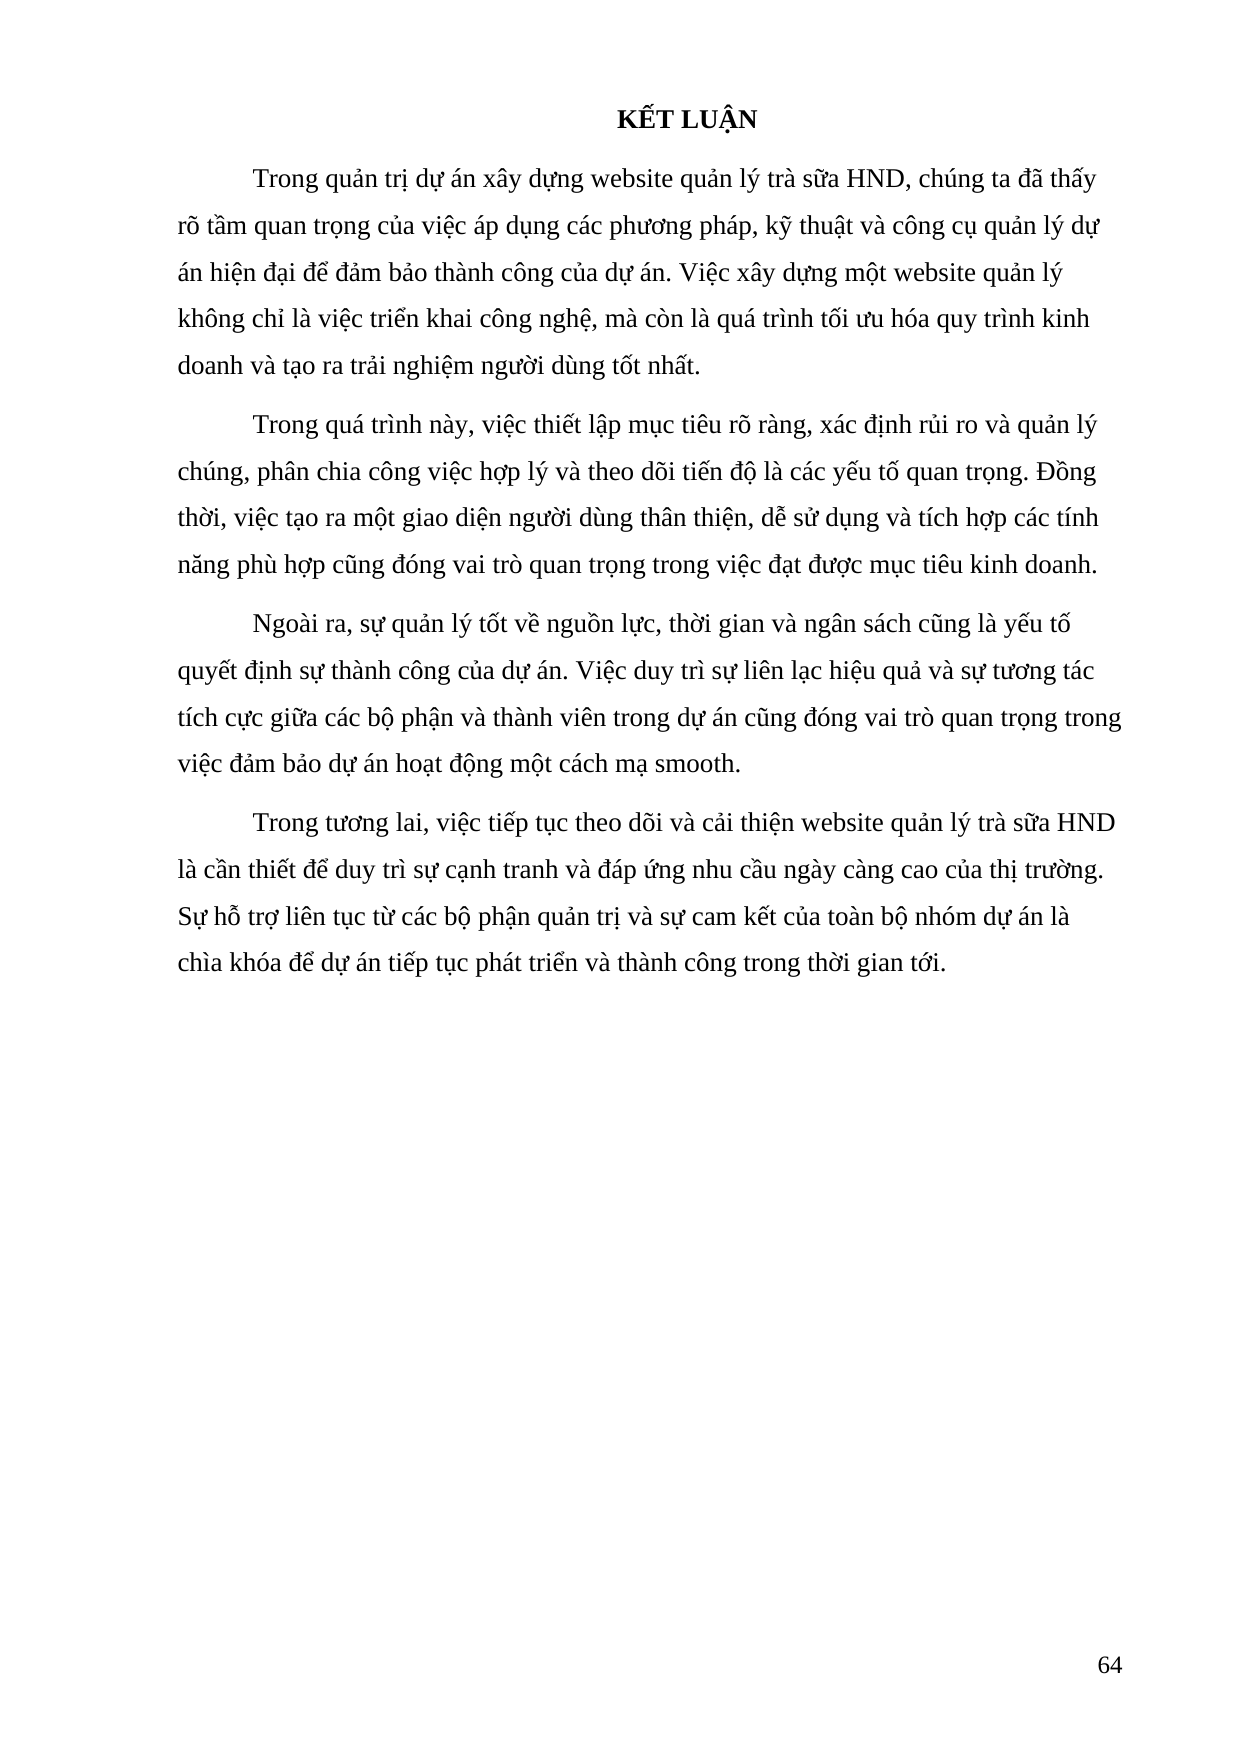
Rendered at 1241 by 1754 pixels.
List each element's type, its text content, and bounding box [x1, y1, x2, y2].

text Trong tương lai, việc tiếp tục theo dõi và cải thiện website quản lý trà sữa HND là cần thiết để duy trì sự cạnh tranh và đáp ứng nhu cầu ngày càng cao của thị trường. Sự hỗ trợ liên tục từ các bộ phận quản trị và sự cam kết của toàn bộ nhóm dự án là chìa khóa để dự án tiếp tục phát triển và thành công trong thời gian tới. [177, 806, 1122, 978]
text Trong quá trình này, việc thiết lập mục tiêu rõ ràng, xác định rủi ro và quản lý chúng, phân chia công việc hợp lý và theo dõi tiến độ là các yếu tố quan trọng. Đồng thời, việc tạo ra một giao diện người dùng thân thiện, dễ sử dụng và tích hợp các tính năng phù hợp cũng đóng vai trò quan trọng trong việc đạt được mục tiêu kinh doanh. [177, 408, 1122, 579]
list KẾT LUẬN [252, 103, 1122, 134]
text Trong quản trị dự án xây dựng website quản lý trà sữa HND, chúng ta đã thấy rõ tầm quan trọng của việc áp dụng các phương pháp, kỹ thuật và công cụ quản lý dự án hiện đại để đảm bảo thành công của dự án. Việc xây dựng một website quản lý không chỉ là việc triển khai công nghệ, mà còn là quá trình tối ưu hóa quy trình kinh doanh và tạo ra trải nghiệm người dùng tốt nhất. [177, 162, 1122, 380]
text Ngoài ra, sự quản lý tốt về nguồn lực, thời gian và ngân sách cũng là yếu tố quyết định sự thành công của dự án. Việc duy trì sự liên lạc hiệu quả và sự tương tác tích cực giữa các bộ phận và thành viên trong dự án cũng đóng vai trò quan trọng trong việc đảm bảo dự án hoạt động một cách mạ smooth. [177, 607, 1122, 778]
